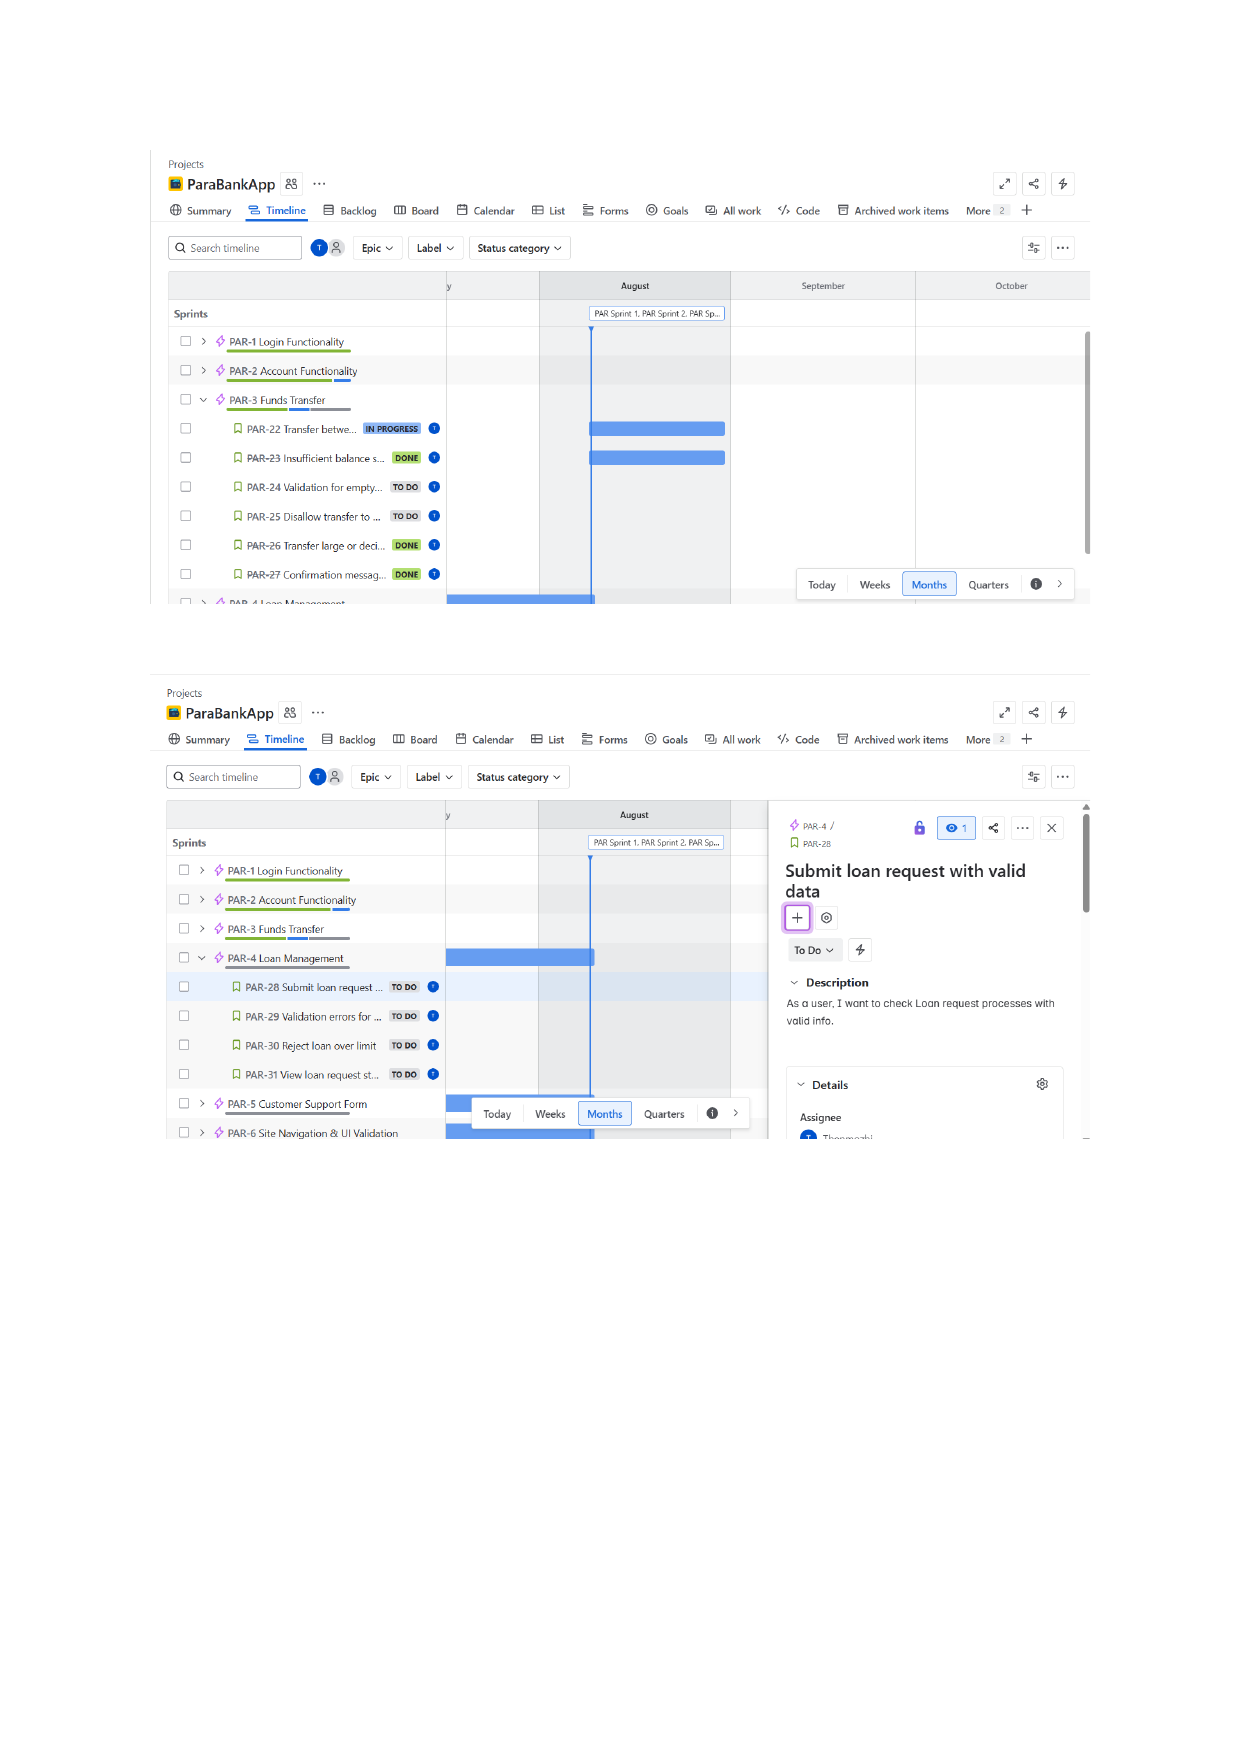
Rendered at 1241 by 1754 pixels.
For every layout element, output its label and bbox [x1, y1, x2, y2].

picture [150, 150, 1091, 604]
picture [150, 672, 1091, 1139]
